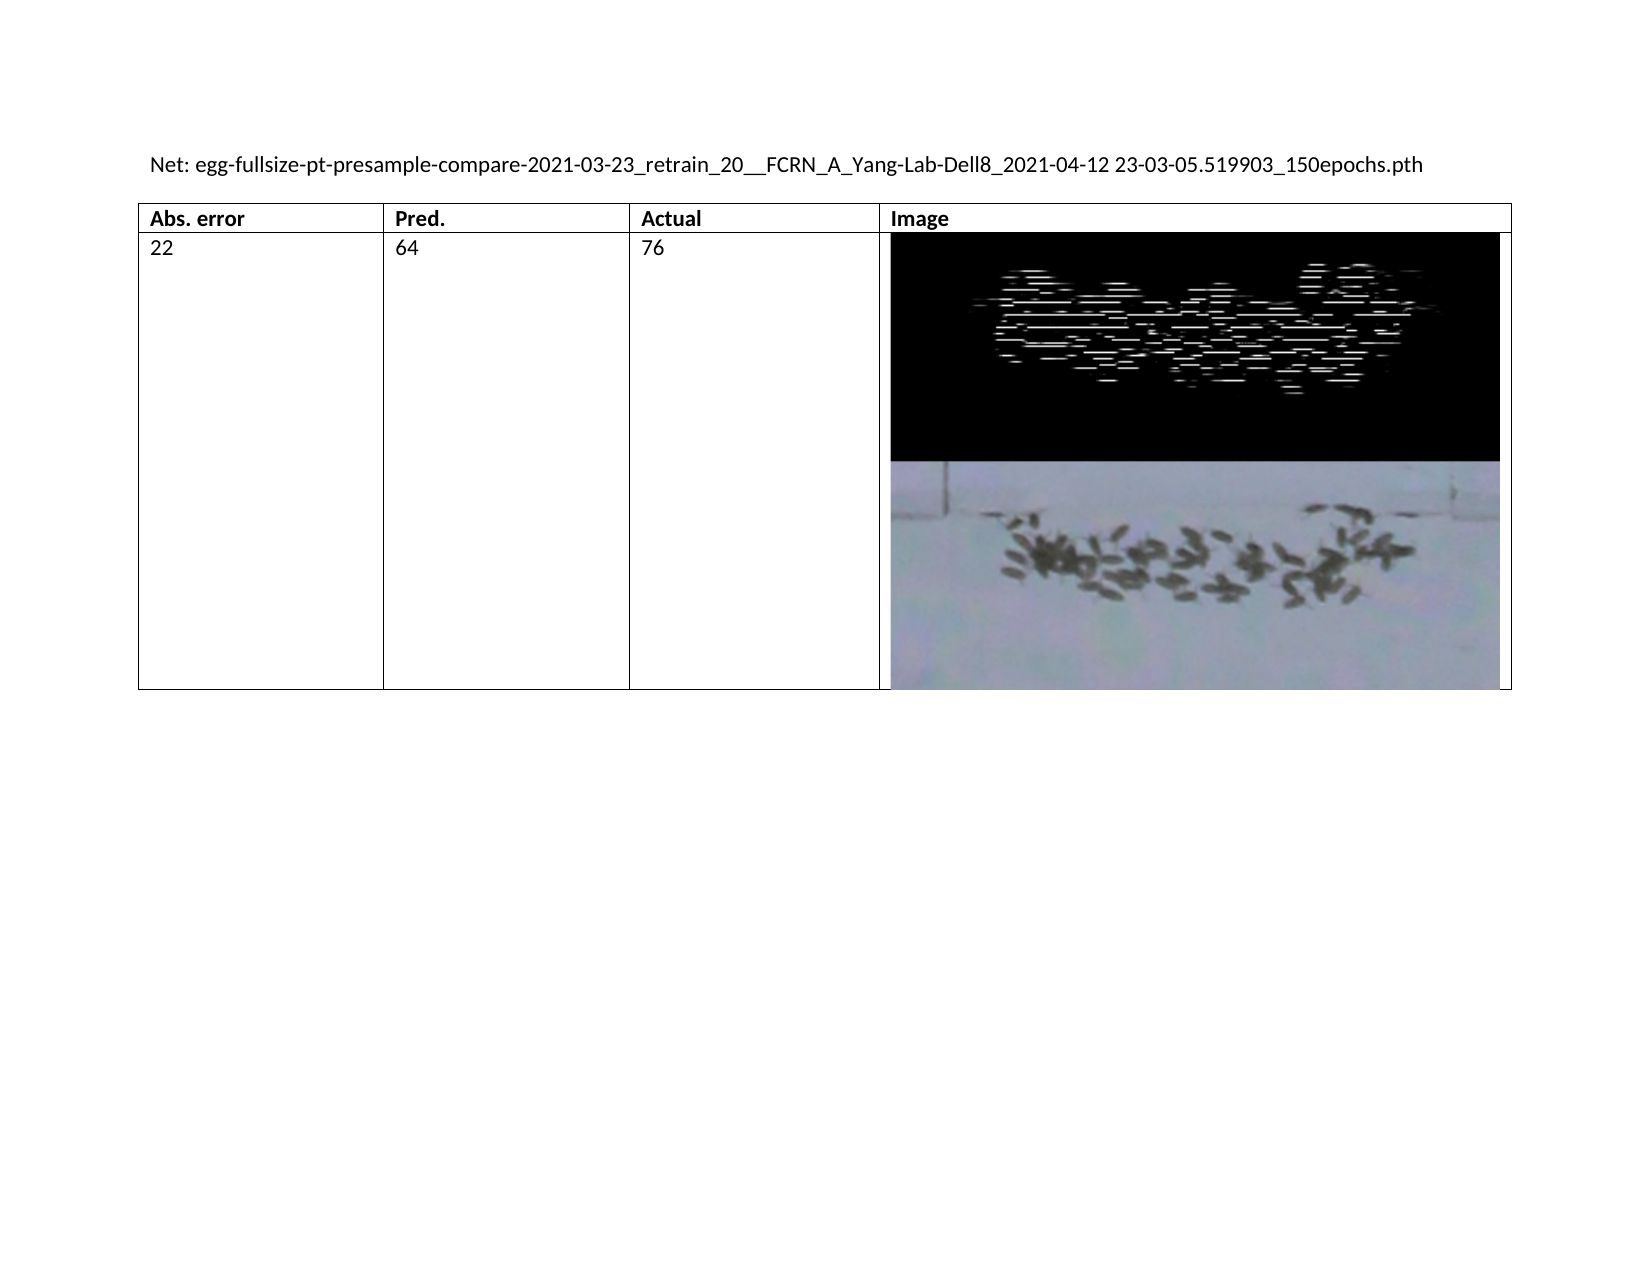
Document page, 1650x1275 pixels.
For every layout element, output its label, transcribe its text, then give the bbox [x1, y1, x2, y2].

table_cell [1500, 233, 1511, 689]
table_header Pred. [384, 204, 629, 232]
table_cell 22 [139, 233, 383, 689]
table_cell 64 [384, 233, 629, 689]
table_cell [880, 233, 890, 689]
table_header Abs. error [139, 204, 383, 232]
table_header Actual [630, 204, 879, 232]
picture [890, 233, 1500, 690]
table_cell 76 [630, 233, 879, 689]
table_header Image [880, 204, 1511, 232]
text Net: egg-fullsize-pt-presample-compare-2021-03-23_retrain_20__FCRN_A_Yang-Lab-Dell8_2021-04-12 23-03-05.519903_150epochs.pth [150, 150, 1500, 178]
